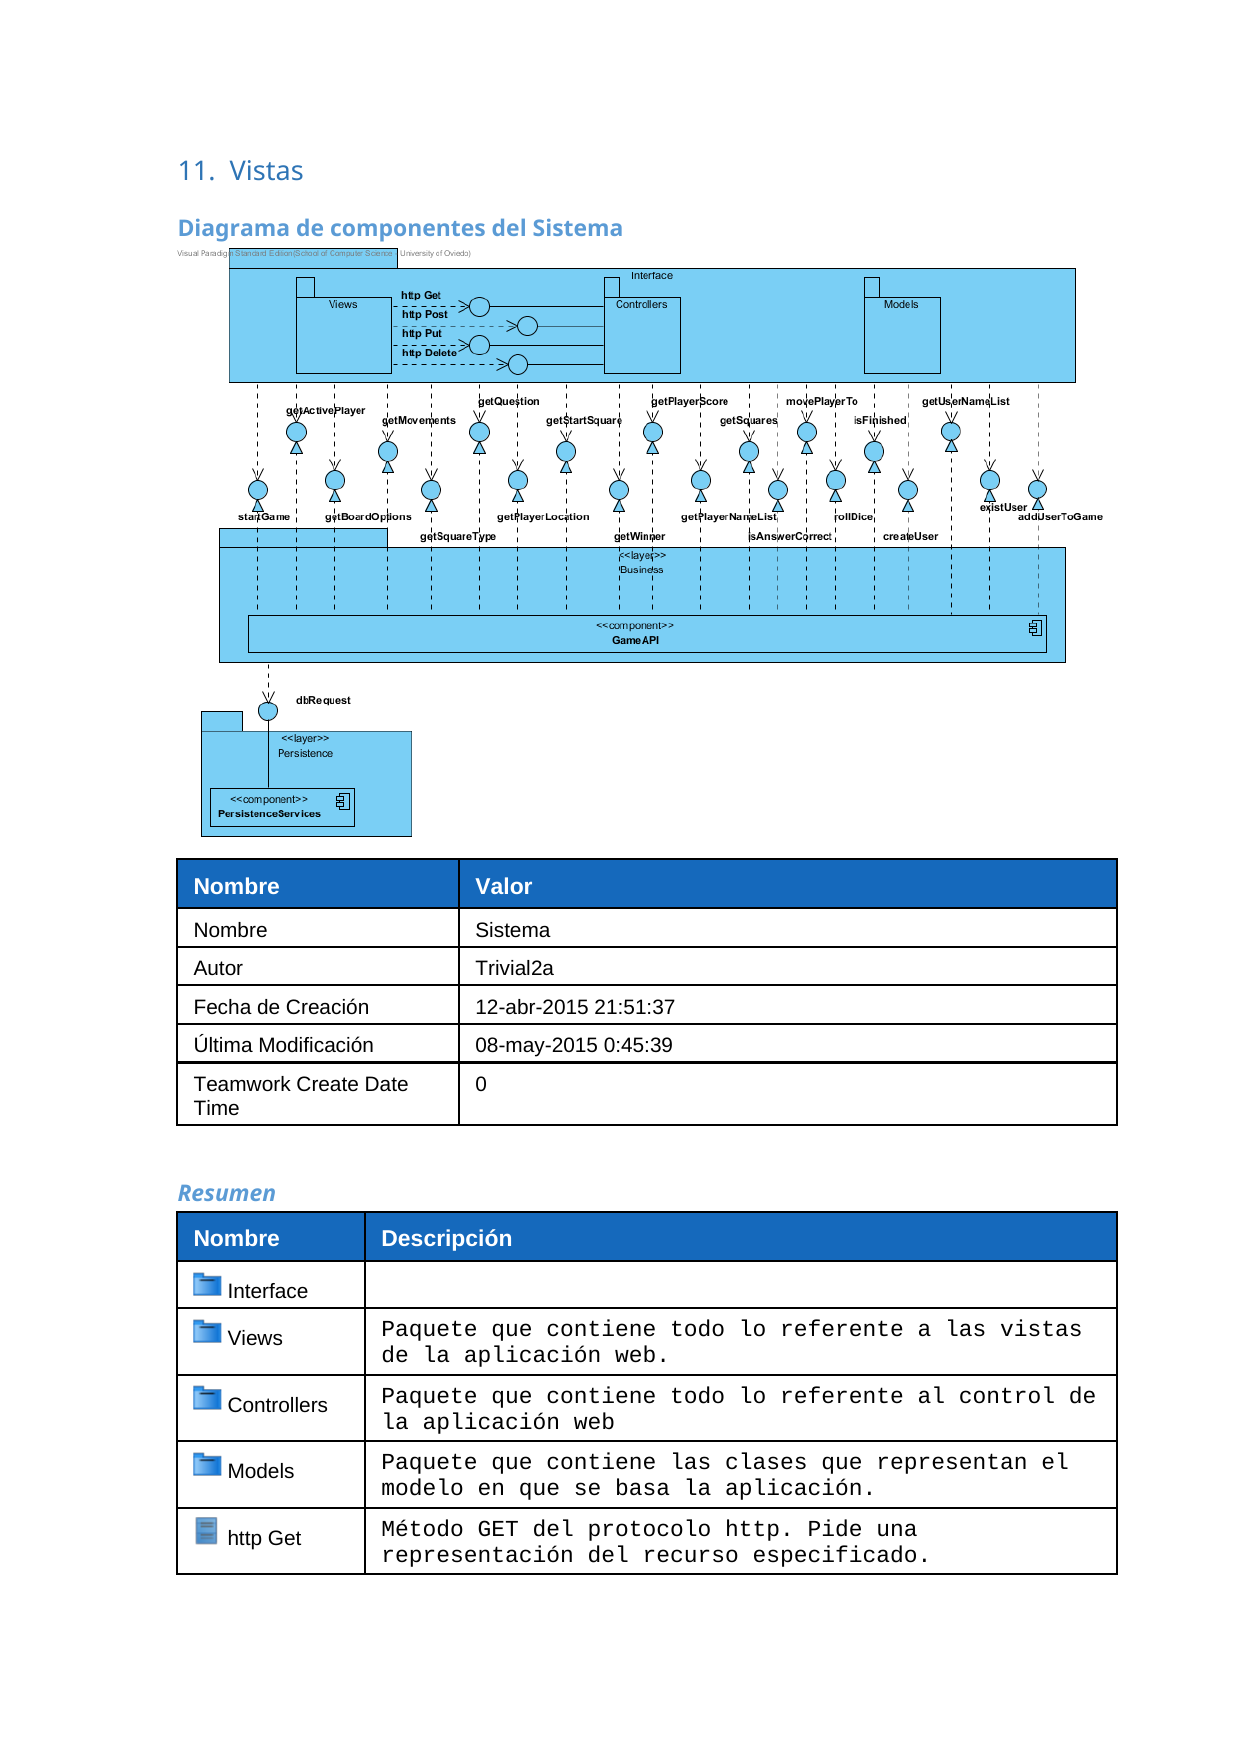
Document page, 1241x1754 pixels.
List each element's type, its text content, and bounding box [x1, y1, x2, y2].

table_cell Sistema [460, 909, 1116, 946]
table_header Nombre [178, 860, 458, 907]
table_cell Views [178, 1309, 364, 1374]
subtitle 11. Vistas [177, 152, 1063, 189]
picture [193, 1384, 222, 1413]
table_cell Teamwork Create Date Time [178, 1064, 458, 1124]
table_cell Paquete que contiene todo lo referente al control de la aplicación web [366, 1376, 1116, 1440]
subtitle Resumen [177, 1177, 1063, 1208]
table_header Valor [460, 860, 1116, 907]
picture [177, 246, 1117, 840]
table_cell Paquete que contiene las clases que representan el modelo en que se basa la aplicación. [366, 1442, 1116, 1507]
table_cell Trivial2a [460, 948, 1116, 984]
table_cell http Get [178, 1509, 364, 1573]
picture [193, 1270, 222, 1299]
table_cell 12-abr-2015 21:51:37 [460, 986, 1116, 1023]
table_cell [366, 1262, 1116, 1307]
table_header Nombre [178, 1213, 364, 1260]
table_header Descripción [366, 1213, 1116, 1260]
picture [193, 1317, 222, 1346]
picture [193, 1450, 222, 1479]
table_cell Método GET del protocolo http. Pide una representación del recurso especificado. [366, 1509, 1116, 1573]
table_cell Controllers [178, 1376, 364, 1440]
table_cell Models [178, 1442, 364, 1507]
table_cell Nombre [178, 909, 458, 946]
table_cell Última Modificación [178, 1025, 458, 1061]
table_cell Interface [178, 1262, 364, 1307]
table_cell 08-may-2015 0:45:39 [460, 1025, 1116, 1061]
picture [193, 1517, 222, 1546]
table_cell Fecha de Creación [178, 986, 458, 1023]
table_cell 0 [460, 1064, 1116, 1124]
subtitle Diagrama de componentes del Sistema [177, 212, 1063, 244]
table_cell Autor [178, 948, 458, 984]
table_cell Paquete que contiene todo lo referente a las vistas de la aplicación web. [366, 1309, 1116, 1374]
